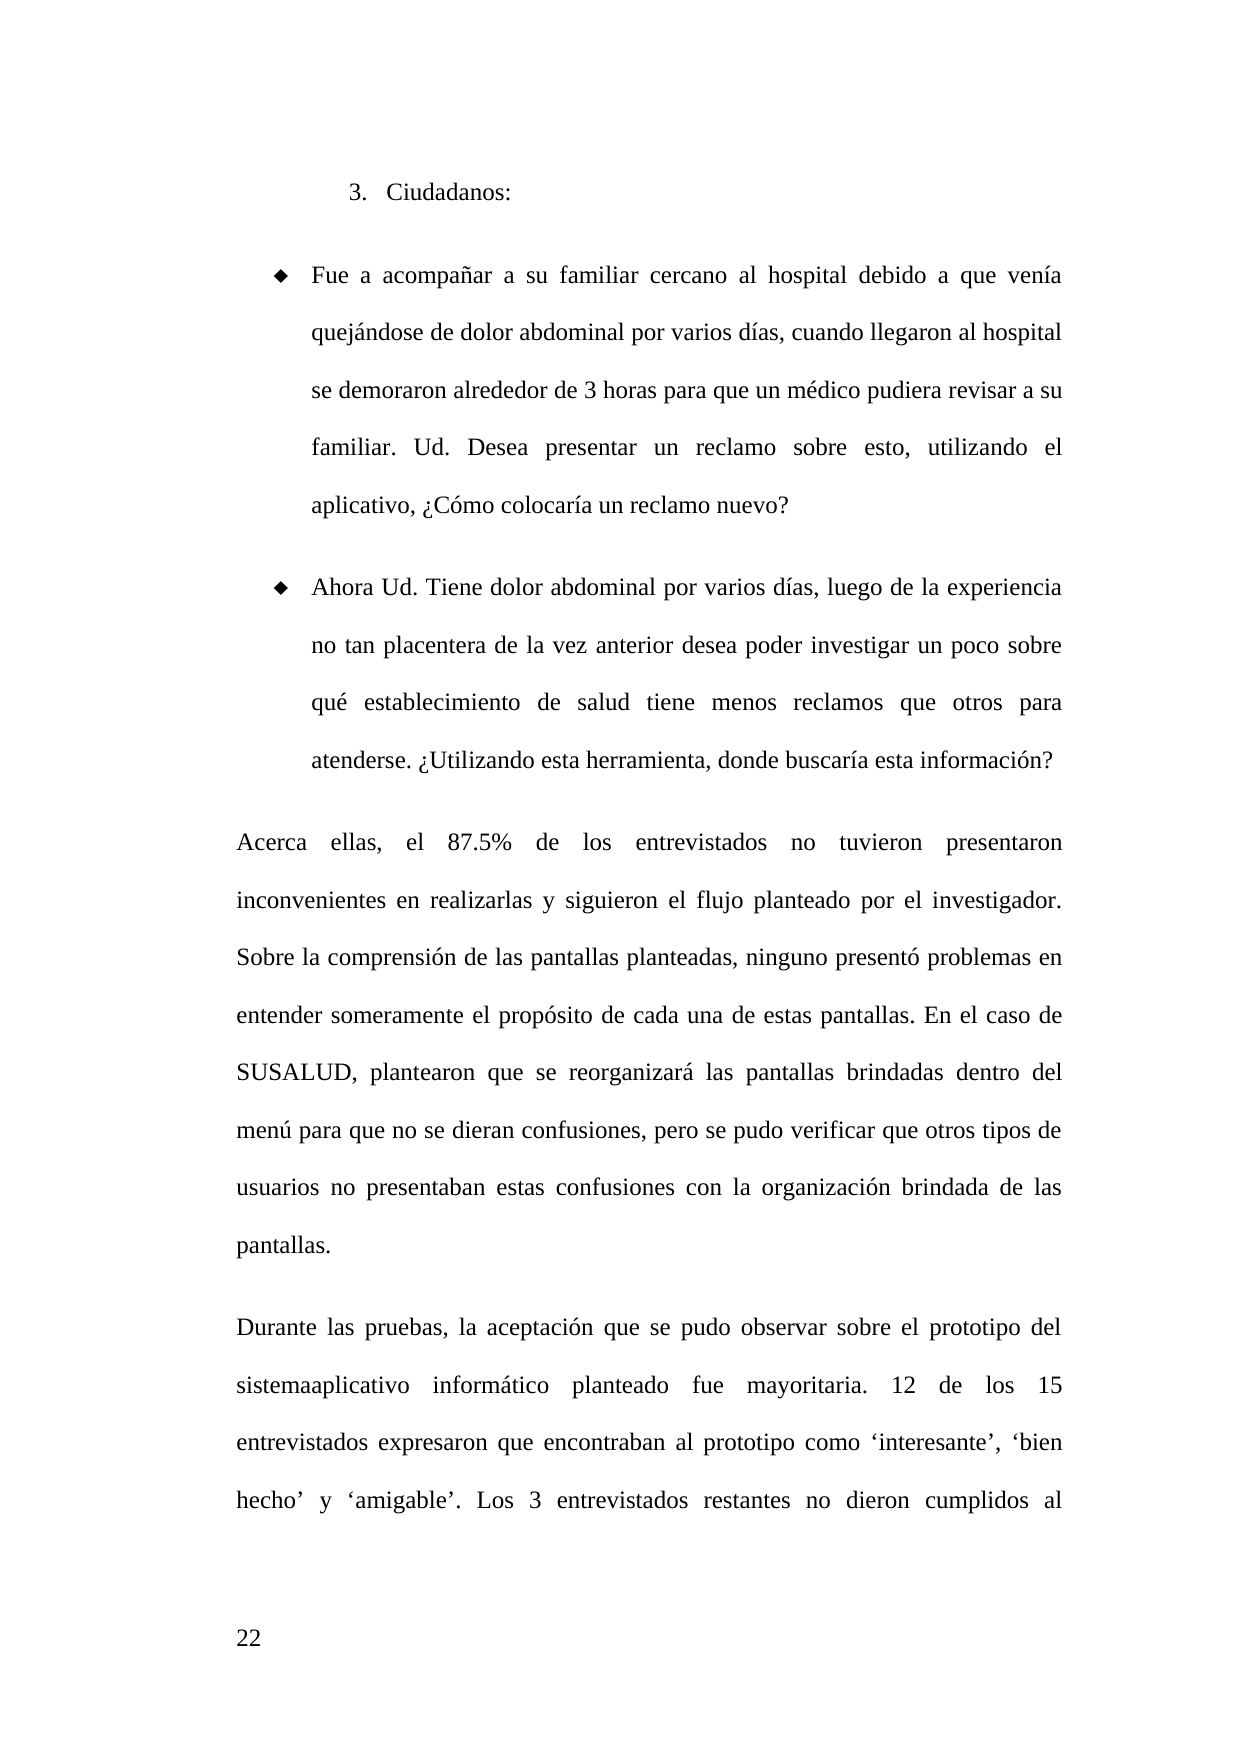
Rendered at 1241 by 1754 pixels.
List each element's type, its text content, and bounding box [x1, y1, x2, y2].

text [236, 1312, 1063, 1513]
list Fue a acompañar a su familiar cercano al hospital debido a que venía quejándose de dolor abdominal por varios días, cuando llegaron al hospital se demoraron alrededor de 3 horas para que un médico pudiera revisar a su familiar. Ud. Desea presentar un reclamo sobre esto, utilizando el aplicativo, ¿Cómo colocaría un reclamo nuevo? [274, 260, 1063, 518]
subtitle Ciudadanos [349, 177, 1063, 206]
list Ahora Ud. Tiene dolor abdominal por varios días, luego de la experiencia no tan placentera de la vez anterior desea poder investigar un poco sobre qué establecimiento de salud tiene menos reclamos que otros para atenderse. ¿Utilizando esta herramienta, donde buscaría esta información? [274, 572, 1063, 773]
text Acerca ellas, el 87.5% de los entrevistados no tuvieron presentaron inconvenientes en realizarlas y siguieron el flujo planteado por el investigador. Sobre la comprensión de las pantallas planteadas, ninguno presentó problemas en entender someramente el propósito de cada una de estas pantallas. En el caso de SUSALUD, plantearon que se reorganizará las pantallas brindadas dentro del menú para que no se dieran confusiones, pero se pudo verificar que otros tipos de usuarios no presentaban estas confusiones con la organización brindada de las pantallas. [236, 827, 1063, 1258]
